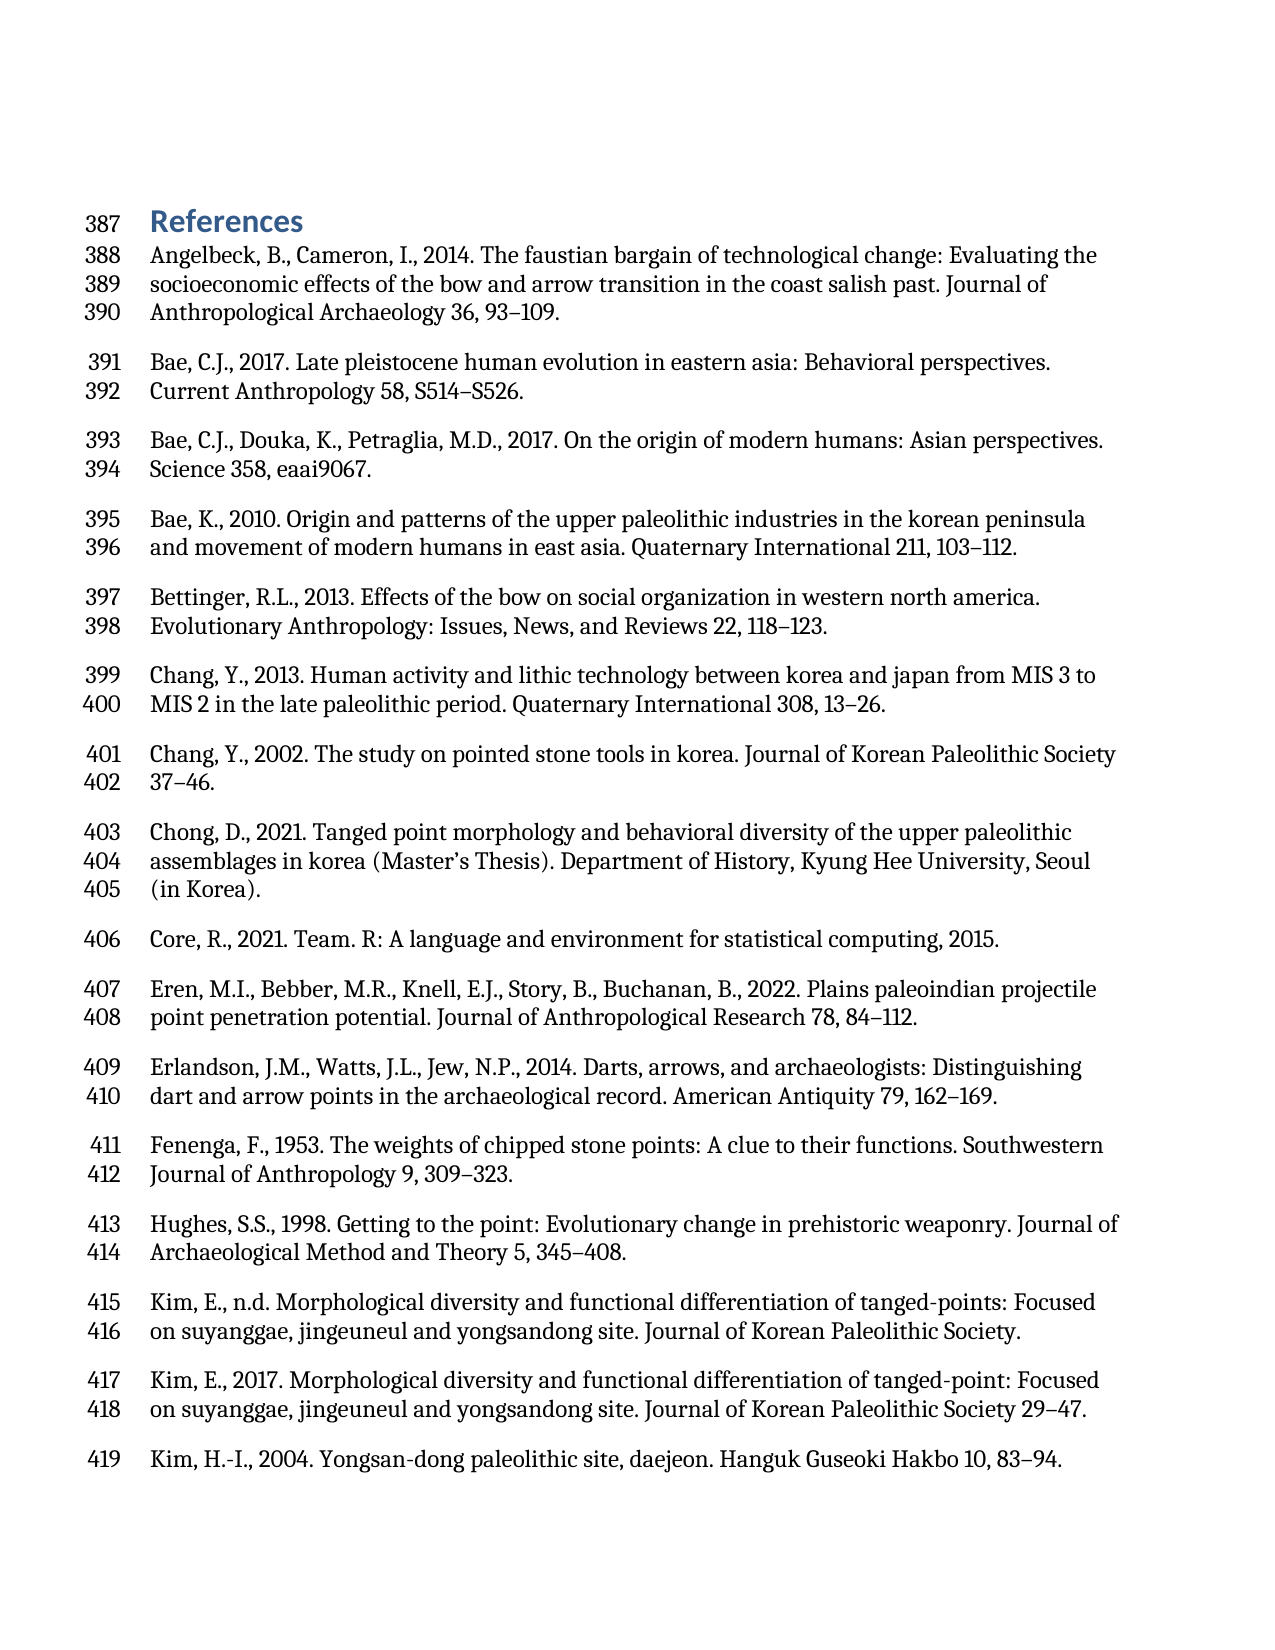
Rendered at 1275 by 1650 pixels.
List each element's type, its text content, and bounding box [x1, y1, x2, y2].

text Kim, E., n.d. Morphological diversity and functional differentiation of tanged-points: Focused on suyanggae, jingeuneul and yongsandong site. Journal of Korean Paleolithic Society. [150, 1288, 1125, 1345]
text Chong, D., 2021. Tanged point morphology and behavioral diversity of the upper paleolithic assemblages in korea (Master’s Thesis). Department of History, Kyung Hee University, Seoul (in Korea). [150, 818, 1125, 904]
subtitle References [150, 200, 1125, 241]
text Bae, C.J., Douka, K., Petraglia, M.D., 2017. On the origin of modern humans: Asian perspectives. Science 358, eaai9067. [150, 426, 1125, 484]
text Angelbeck, B., Cameron, I., 2014. The faustian bargain of technological change: Evaluating the socioeconomic effects of the bow and arrow transition in the coast salish past. Journal of Anthropological Archaeology 36, 93–109. [150, 241, 1125, 327]
text Erlandson, J.M., Watts, J.L., Jew, N.P., 2014. Darts, arrows, and archaeologists: Distinguishing dart and arrow points in the archaeological record. American Antiquity 79, 162–169. [150, 1053, 1125, 1110]
text Hughes, S.S., 1998. Getting to the point: Evolutionary change in prehistoric weaponry. Journal of Archaeological Method and Theory 5, 345–408. [150, 1209, 1125, 1267]
text Bae, K., 2010. Origin and patterns of the upper paleolithic industries in the korean peninsula and movement of modern humans in east asia. Quaternary International 211, 103–112. [150, 504, 1125, 562]
text Kim, H.-I., 2004. Yongsan-dong paleolithic site, daejeon. Hanguk Guseoki Hakbo 10, 83–94. [150, 1444, 1125, 1473]
text Fenenga, F., 1953. The weights of chipped stone points: A clue to their functions. Southwestern Journal of Anthropology 9, 309–323. [150, 1131, 1125, 1189]
text Bae, C.J., 2017. Late pleistocene human evolution in eastern asia: Behavioral perspectives. Current Anthropology 58, S514–S526. [150, 348, 1125, 405]
text Chang, Y., 2002. The study on pointed stone tools in korea. Journal of Korean Paleolithic Society 37–46. [150, 739, 1125, 797]
text Eren, M.I., Bebber, M.R., Knell, E.J., Story, B., Buchanan, B., 2022. Plains paleoindian projectile point penetration potential. Journal of Anthropological Research 78, 84–112. [150, 974, 1125, 1032]
text Chang, Y., 2013. Human activity and lithic technology between korea and japan from MIS 3 to MIS 2 in the late paleolithic period. Quaternary International 308, 13–26. [150, 661, 1125, 719]
text Core, R., 2021. Team. R: A language and environment for statistical computing, 2015. [150, 925, 1125, 954]
text Bettinger, R.L., 2013. Effects of the bow on social organization in western north america. Evolutionary Anthropology: Issues, News, and Reviews 22, 118–123. [150, 583, 1125, 640]
text Kim, E., 2017. Morphological diversity and functional differentiation of tanged-point: Focused on suyanggae, jingeuneul and yongsandong site. Journal of Korean Paleolithic Society 29–47. [150, 1366, 1125, 1424]
